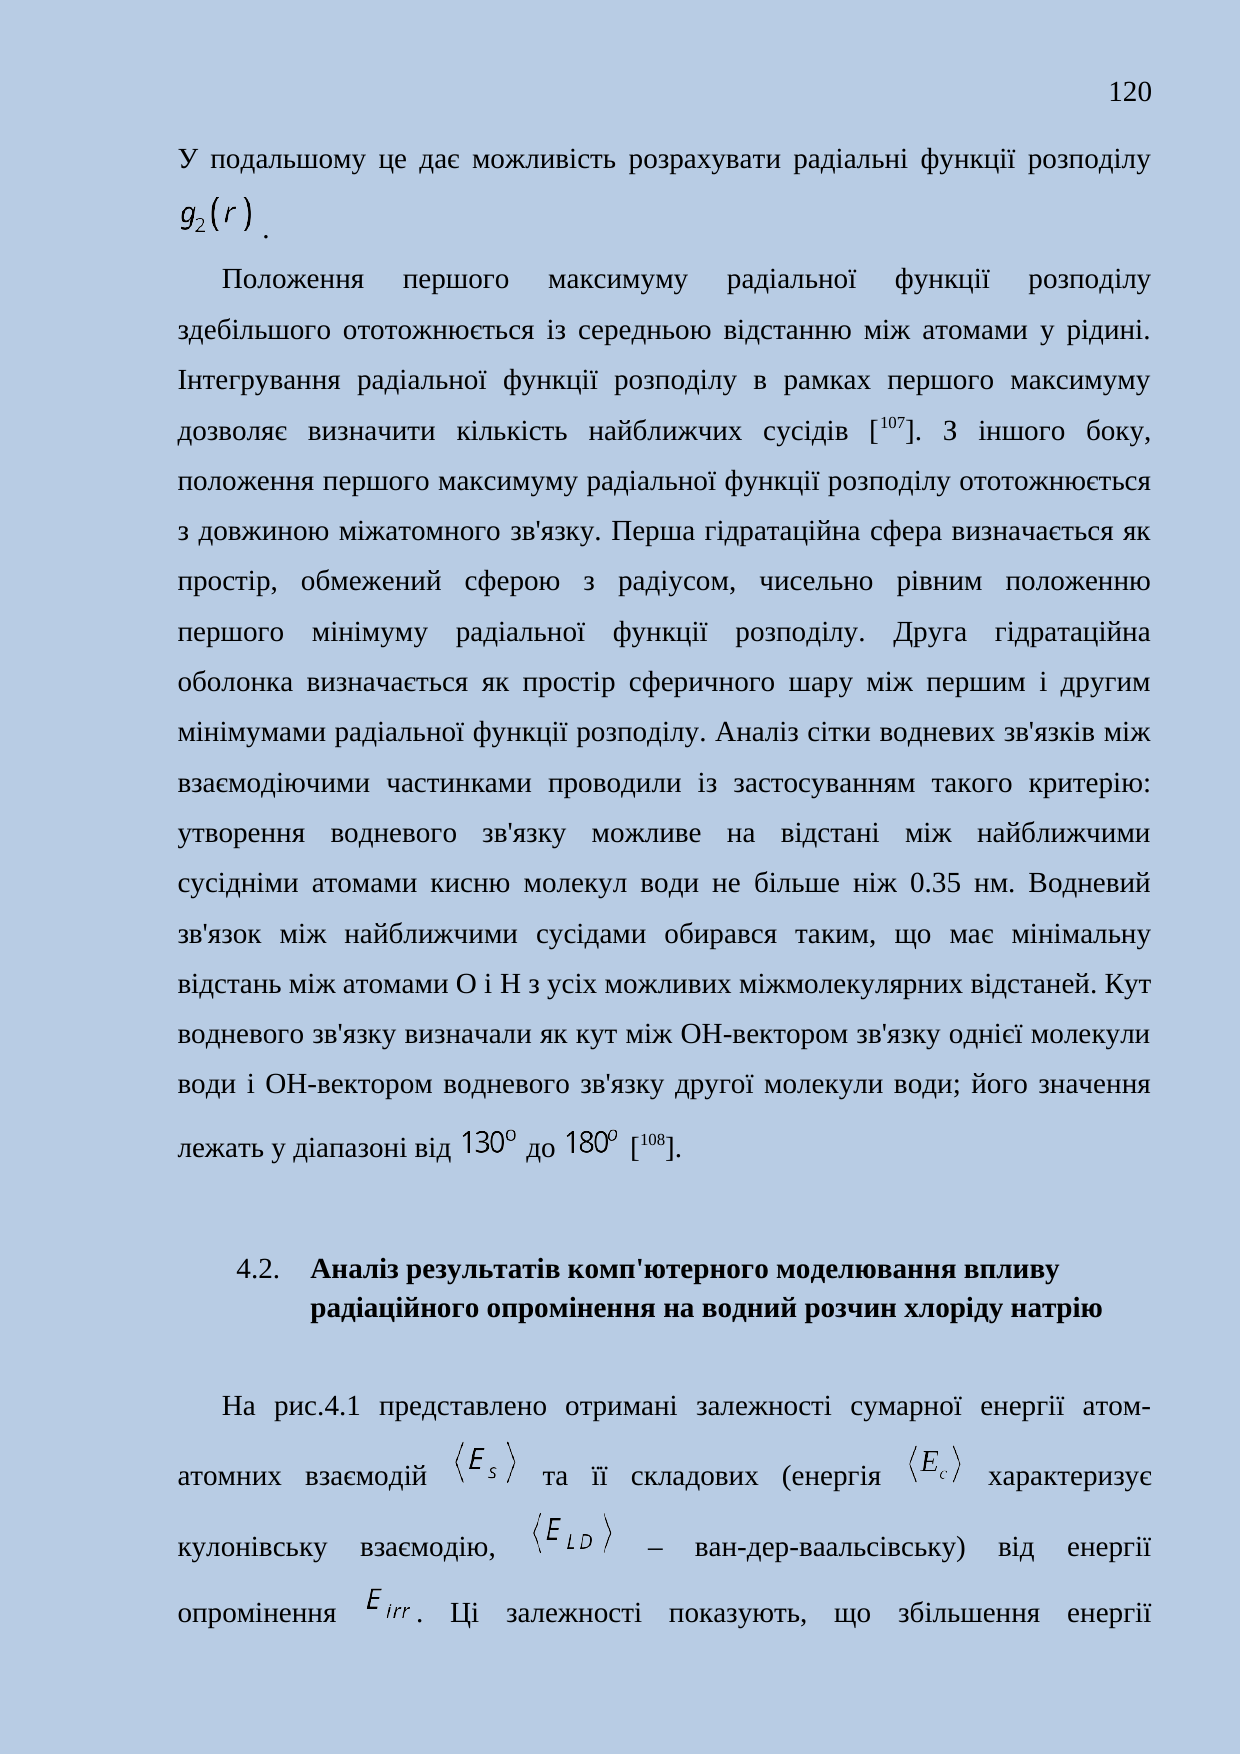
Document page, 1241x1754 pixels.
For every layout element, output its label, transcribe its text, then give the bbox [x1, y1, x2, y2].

subtitle Аналіз результатів комп'ютерного моделювання впливу радіаційного опромінення на водний розчин хлоріду натрію [236, 1251, 1152, 1323]
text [177, 1388, 1152, 1629]
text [177, 141, 1152, 245]
text Положення першого максимуму радіальної функції розподілу здебільшого ототожнюється із середньою відстанню між атомами у рідині. Інтегрування радіальної функції розподілу в рамках першого максимуму дозволяє визначити кількість найближчих сусідів []. З іншого боку, положення першого максимуму радіальної функції розподілу ототожнюється з довжиною міжатомного зв'язку. Перша гідратаційна сфера визначається як простір, обмежений сферою з радіусом, чисельно рівним положенню першого мінімуму радіальної функції розподілу. Друга гідратаційна оболонка визначається як простір сферичного шару між першим і другим мінімумами радіальної функції розподілу. Аналіз сітки водневих зв'язків між взаємодіючими частинками проводили із застосуванням такого критерію: утворення водневого зв'язку можливе на відстані між найближчими сусідніми атомами кисню молекул води не більше ніж 0.35 нм. Водневий зв'язок між найближчими сусідами обирався таким, що має мінімальну відстань між атомами O і H з усіх можливих міжмолекулярних відстаней. Кут водневого зв'язку визначали як кут між ОН-вектором зв'язку однієї молекули води і ОН-вектором водневого зв'язку другої молекули води; його значення лежать у діапазоні від до []. [177, 262, 1152, 1163]
